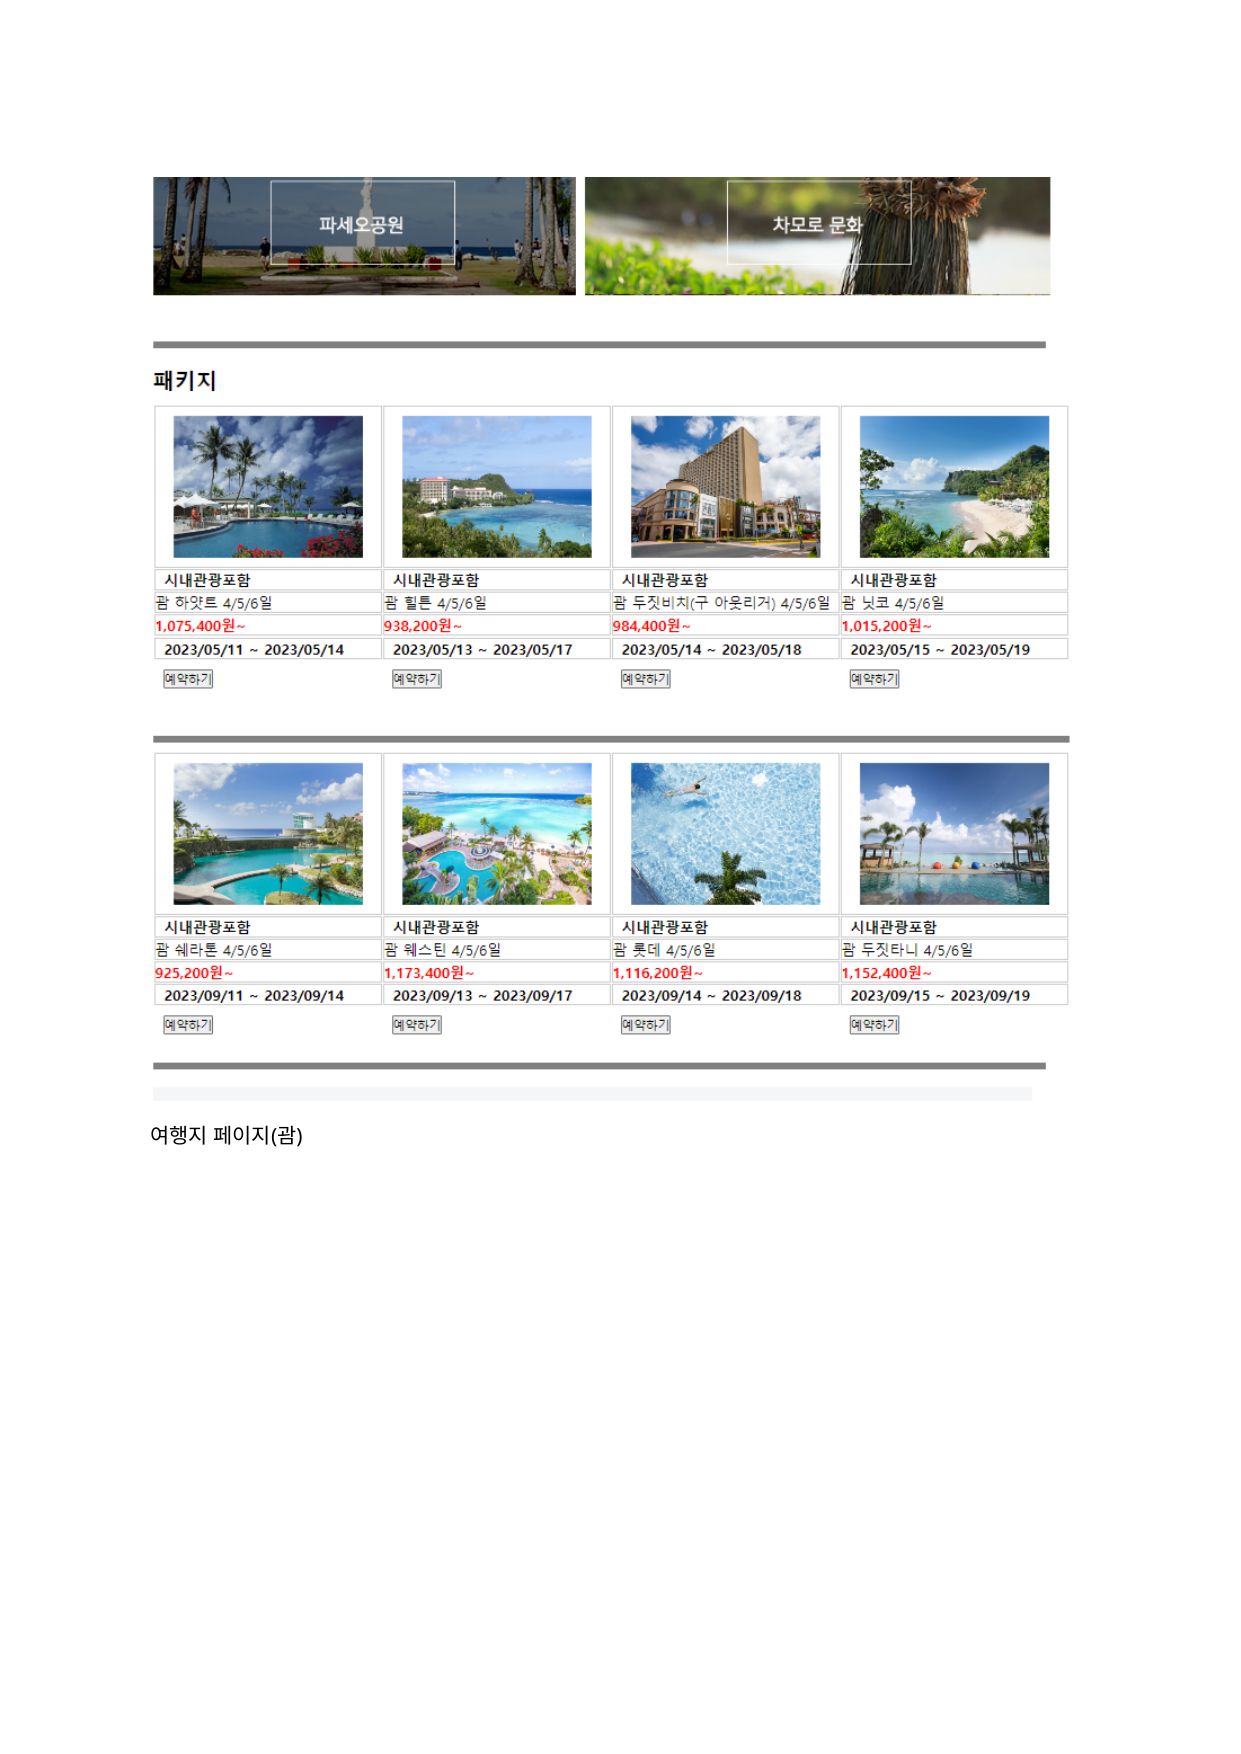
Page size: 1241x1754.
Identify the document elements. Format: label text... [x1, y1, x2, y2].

picture [150, 177, 1091, 1101]
text 여행지 페이지(괌) [150, 1119, 1090, 1150]
